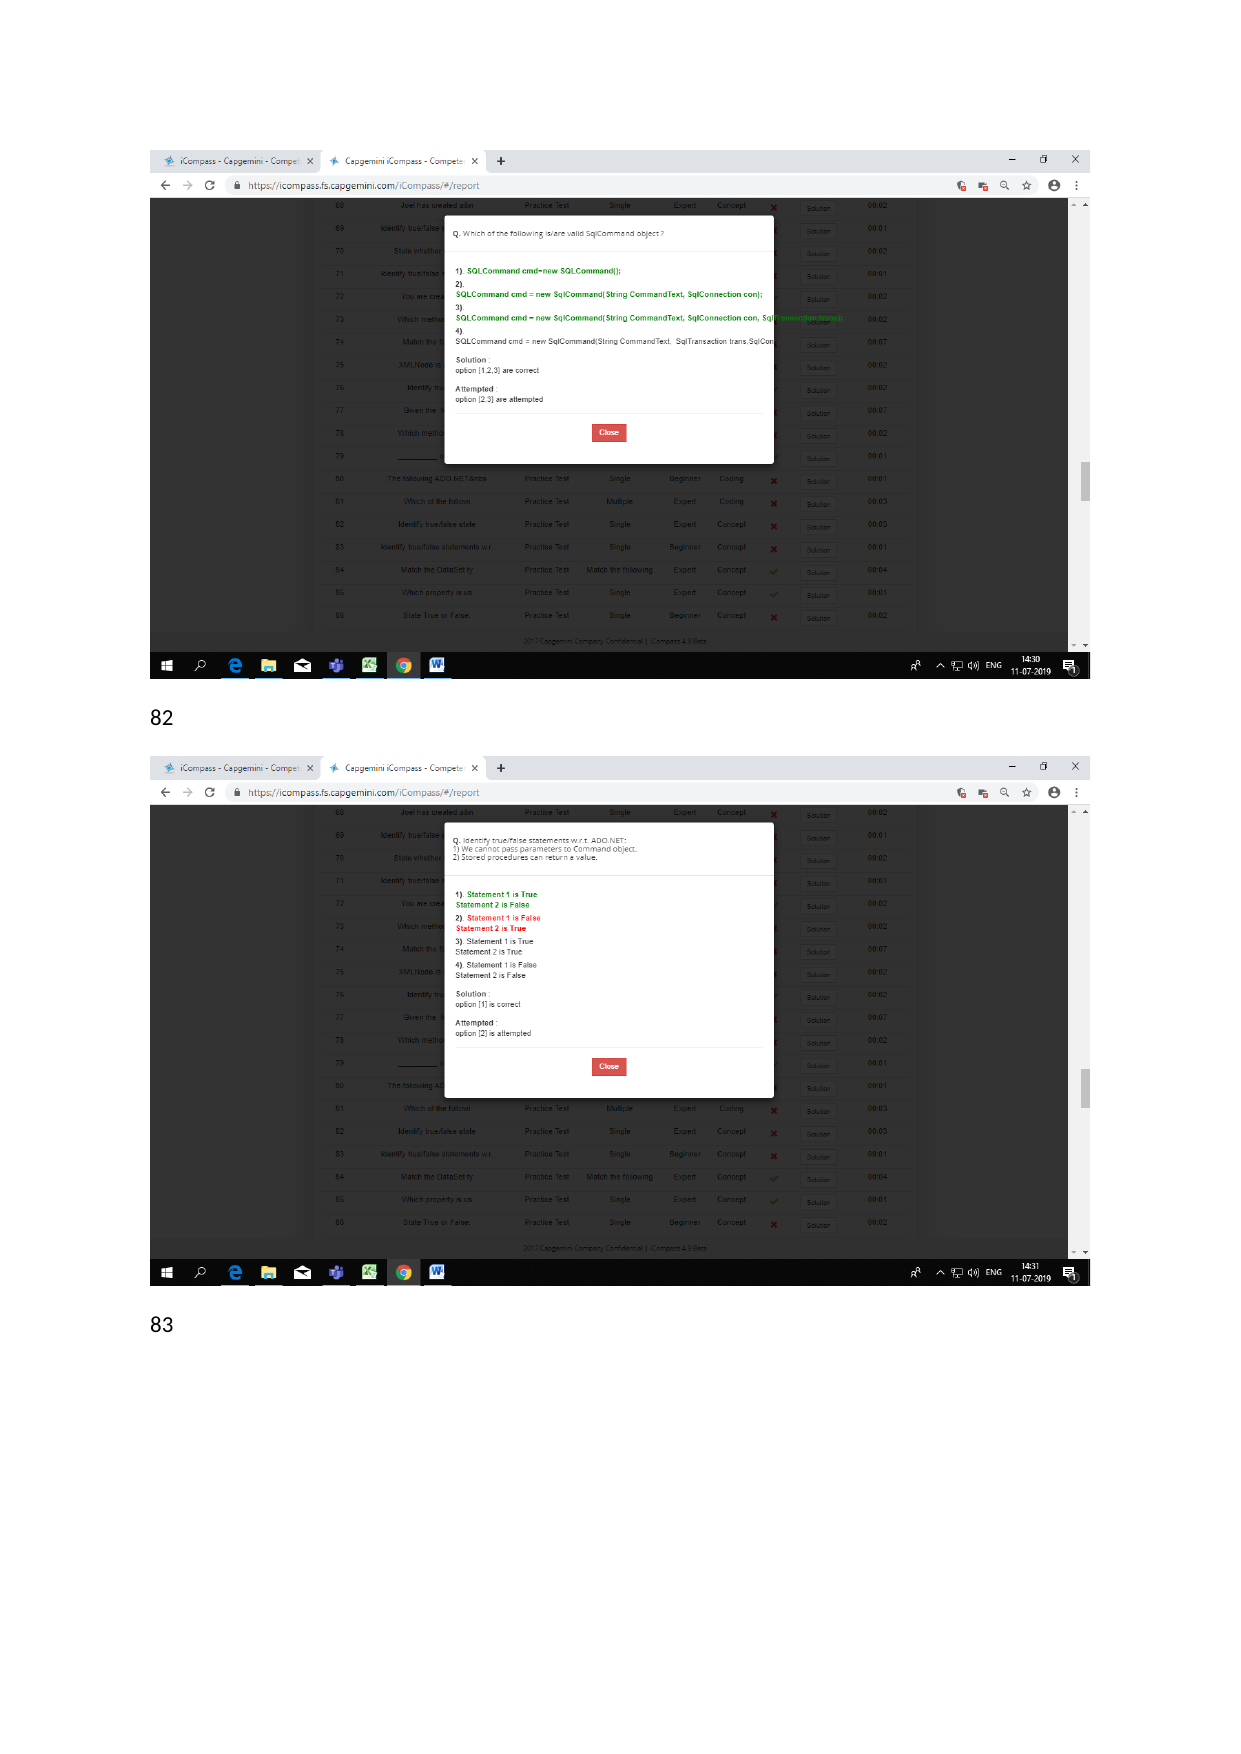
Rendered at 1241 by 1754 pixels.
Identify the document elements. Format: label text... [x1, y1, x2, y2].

picture [150, 150, 1091, 679]
text 82 [150, 703, 1090, 732]
text 83 [150, 1310, 1090, 1338]
picture [150, 756, 1091, 1286]
